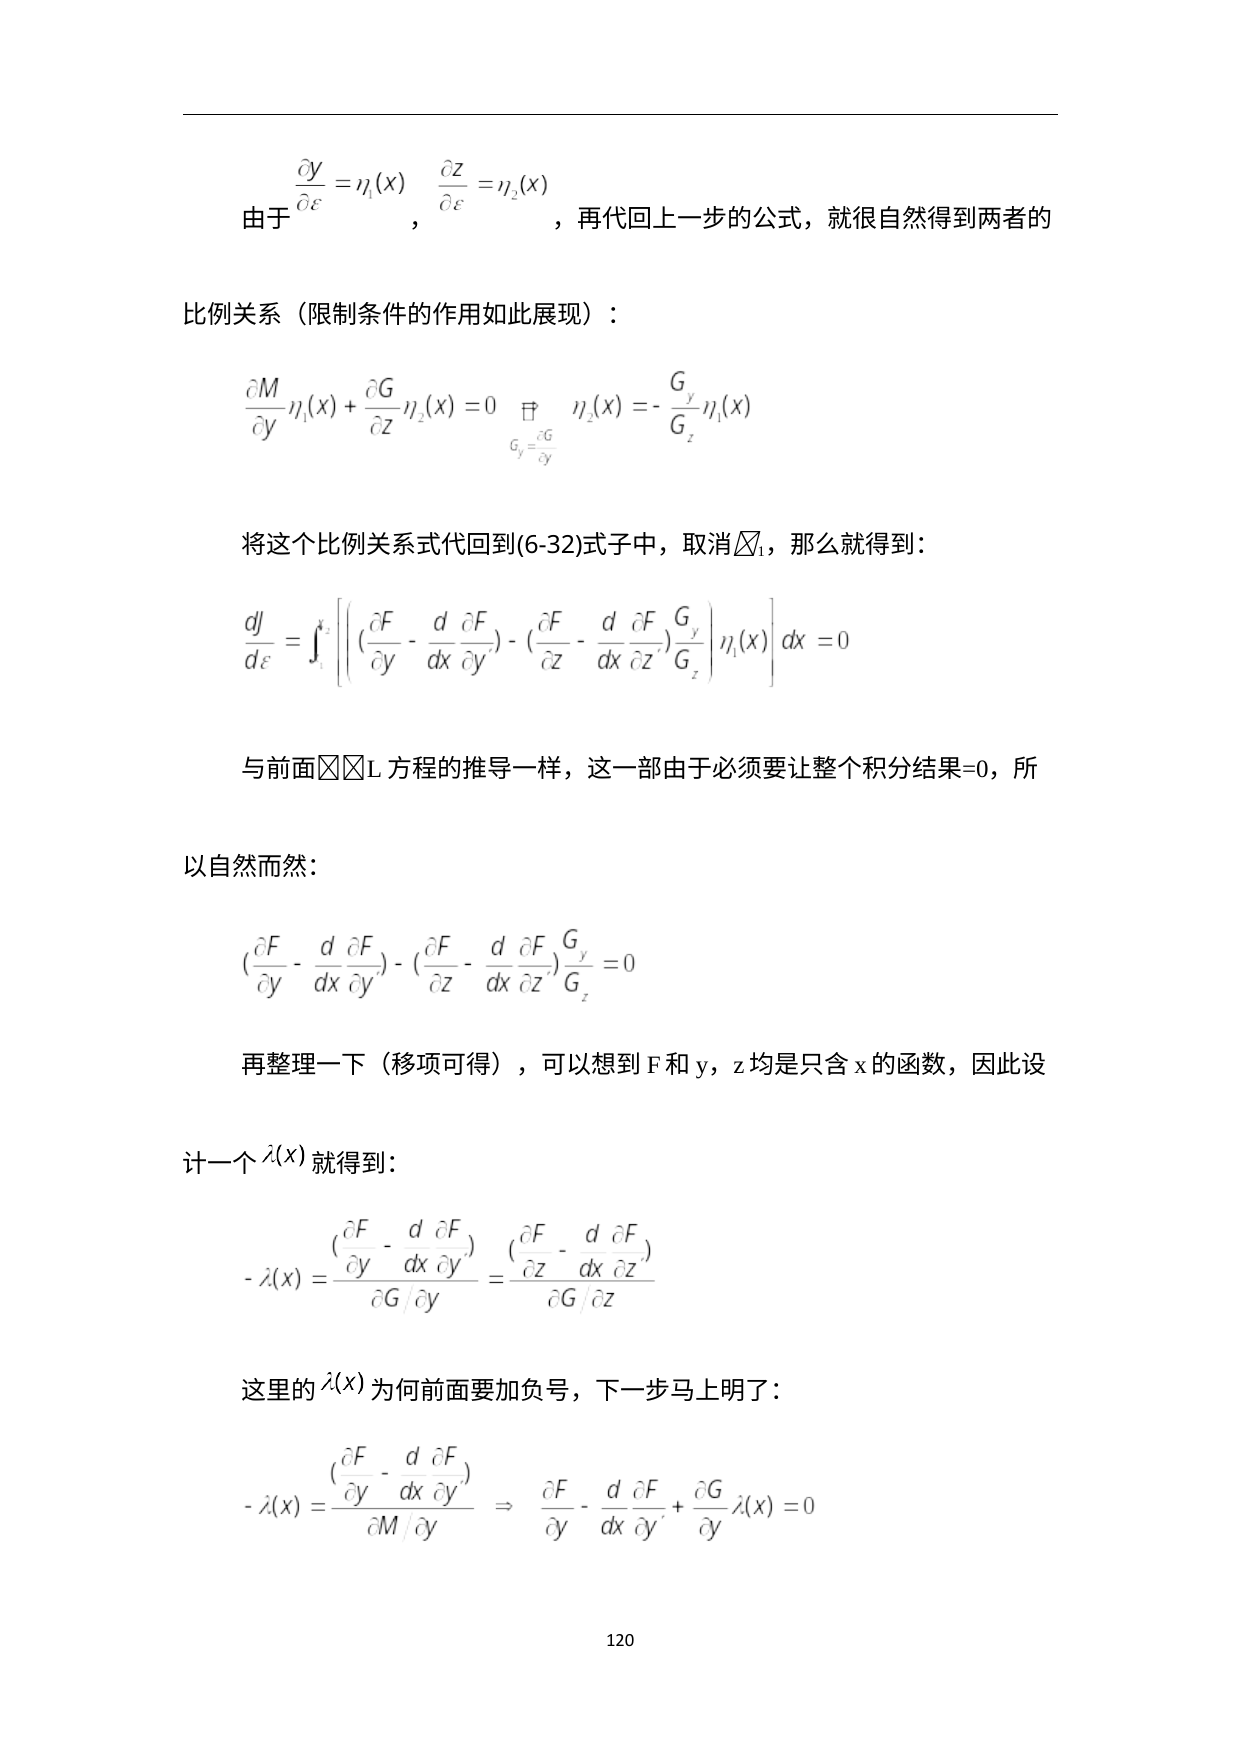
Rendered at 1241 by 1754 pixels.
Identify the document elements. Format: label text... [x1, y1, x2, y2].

text 这里的为何前面要加负号，下一步马上明了： [183, 1355, 1058, 1420]
text  [183, 593, 1058, 723]
text 与前面L方程的推导一样，这一部由于必须要让整个积分结果=0，所以自然而然： [183, 734, 1058, 897]
text 再整理一下（移项可得），可以想到F和y，z均是只含x的函数，因此设计一个就得到： [183, 1030, 1058, 1192]
text 由于，，再代回上一步的公式，就很自然得到两者的比例关系（限制条件的作用如此展现）： [183, 150, 1058, 345]
